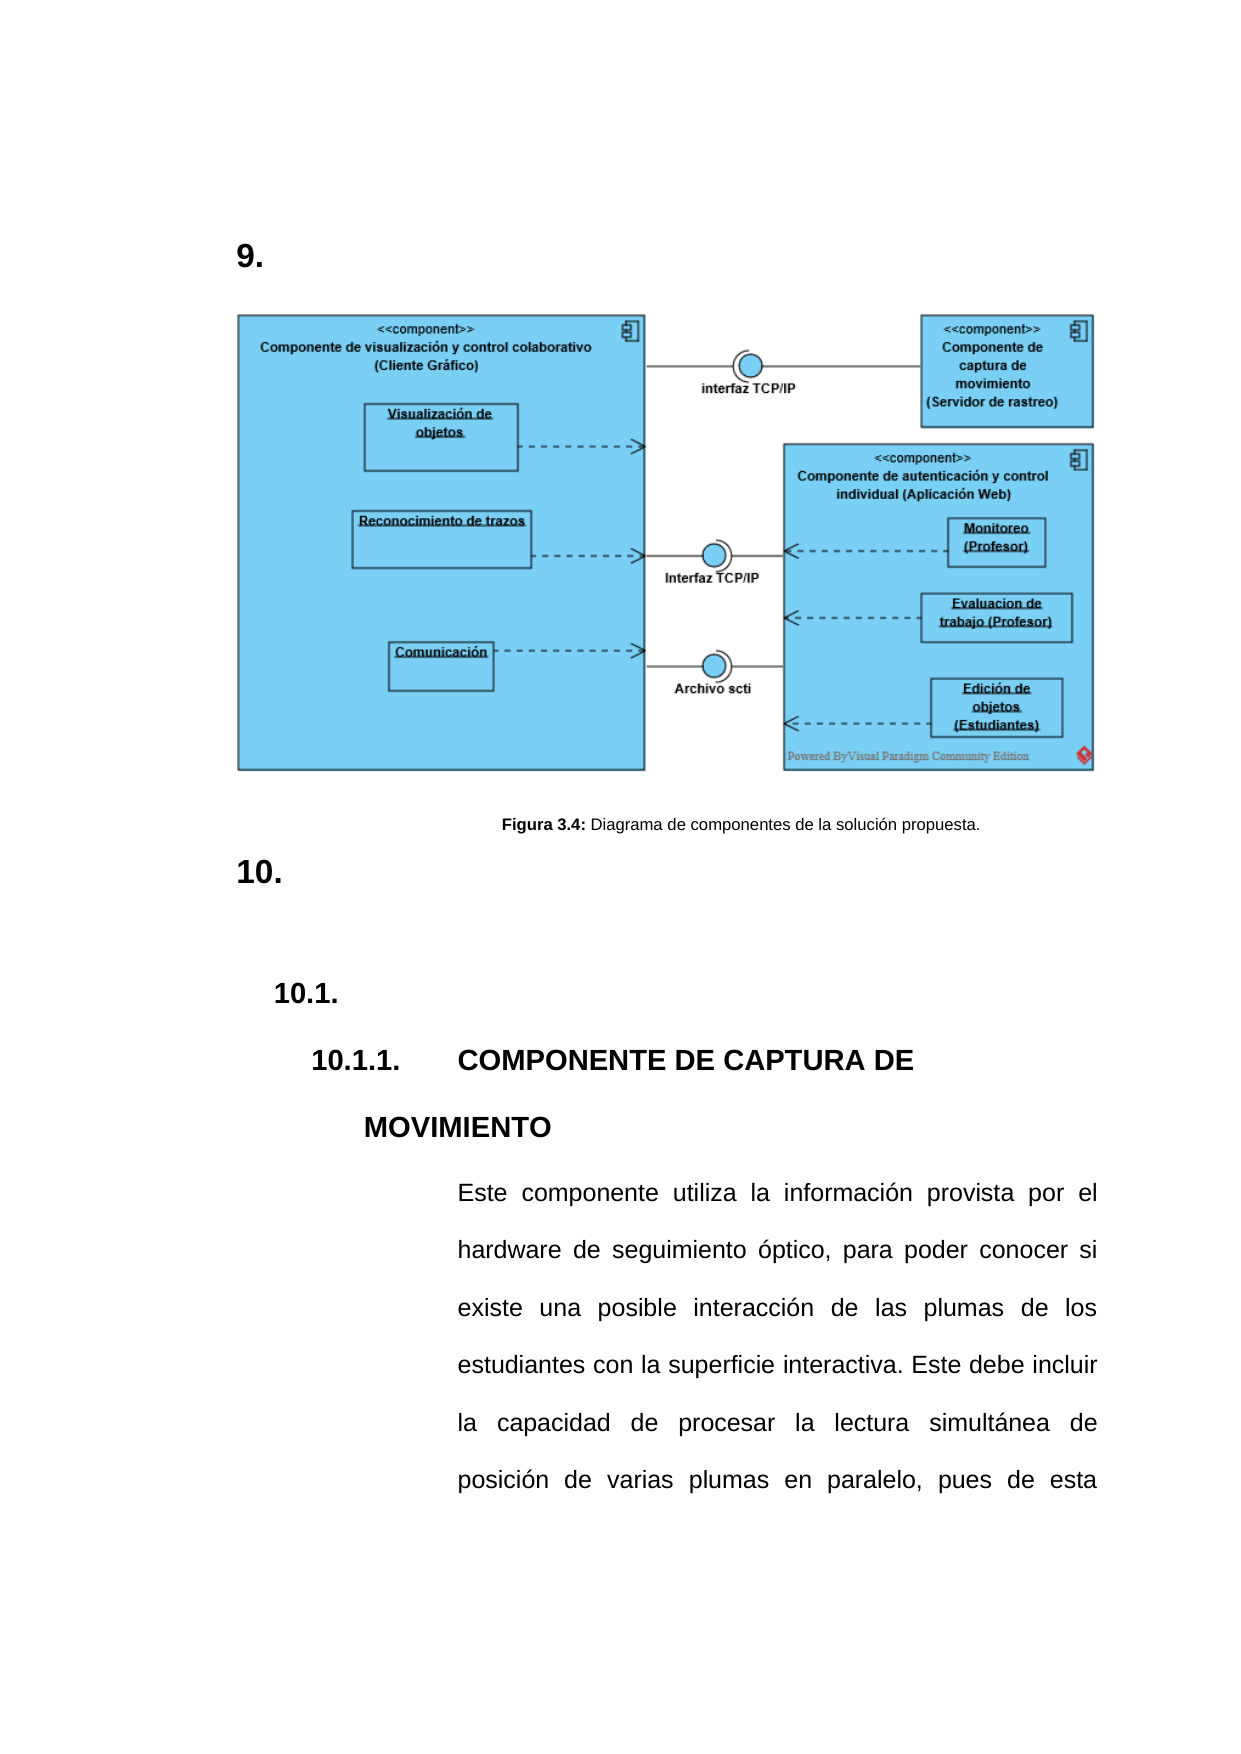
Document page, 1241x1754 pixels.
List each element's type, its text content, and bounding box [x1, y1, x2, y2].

text Figura 3.4: Diagrama de componentes de la solución propuesta. [384, 814, 1098, 833]
picture [236, 313, 1099, 776]
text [457, 1178, 1098, 1494]
list COMPONENTE DE CAPTURA DE MOVIMIENTO [311, 1043, 1098, 1144]
